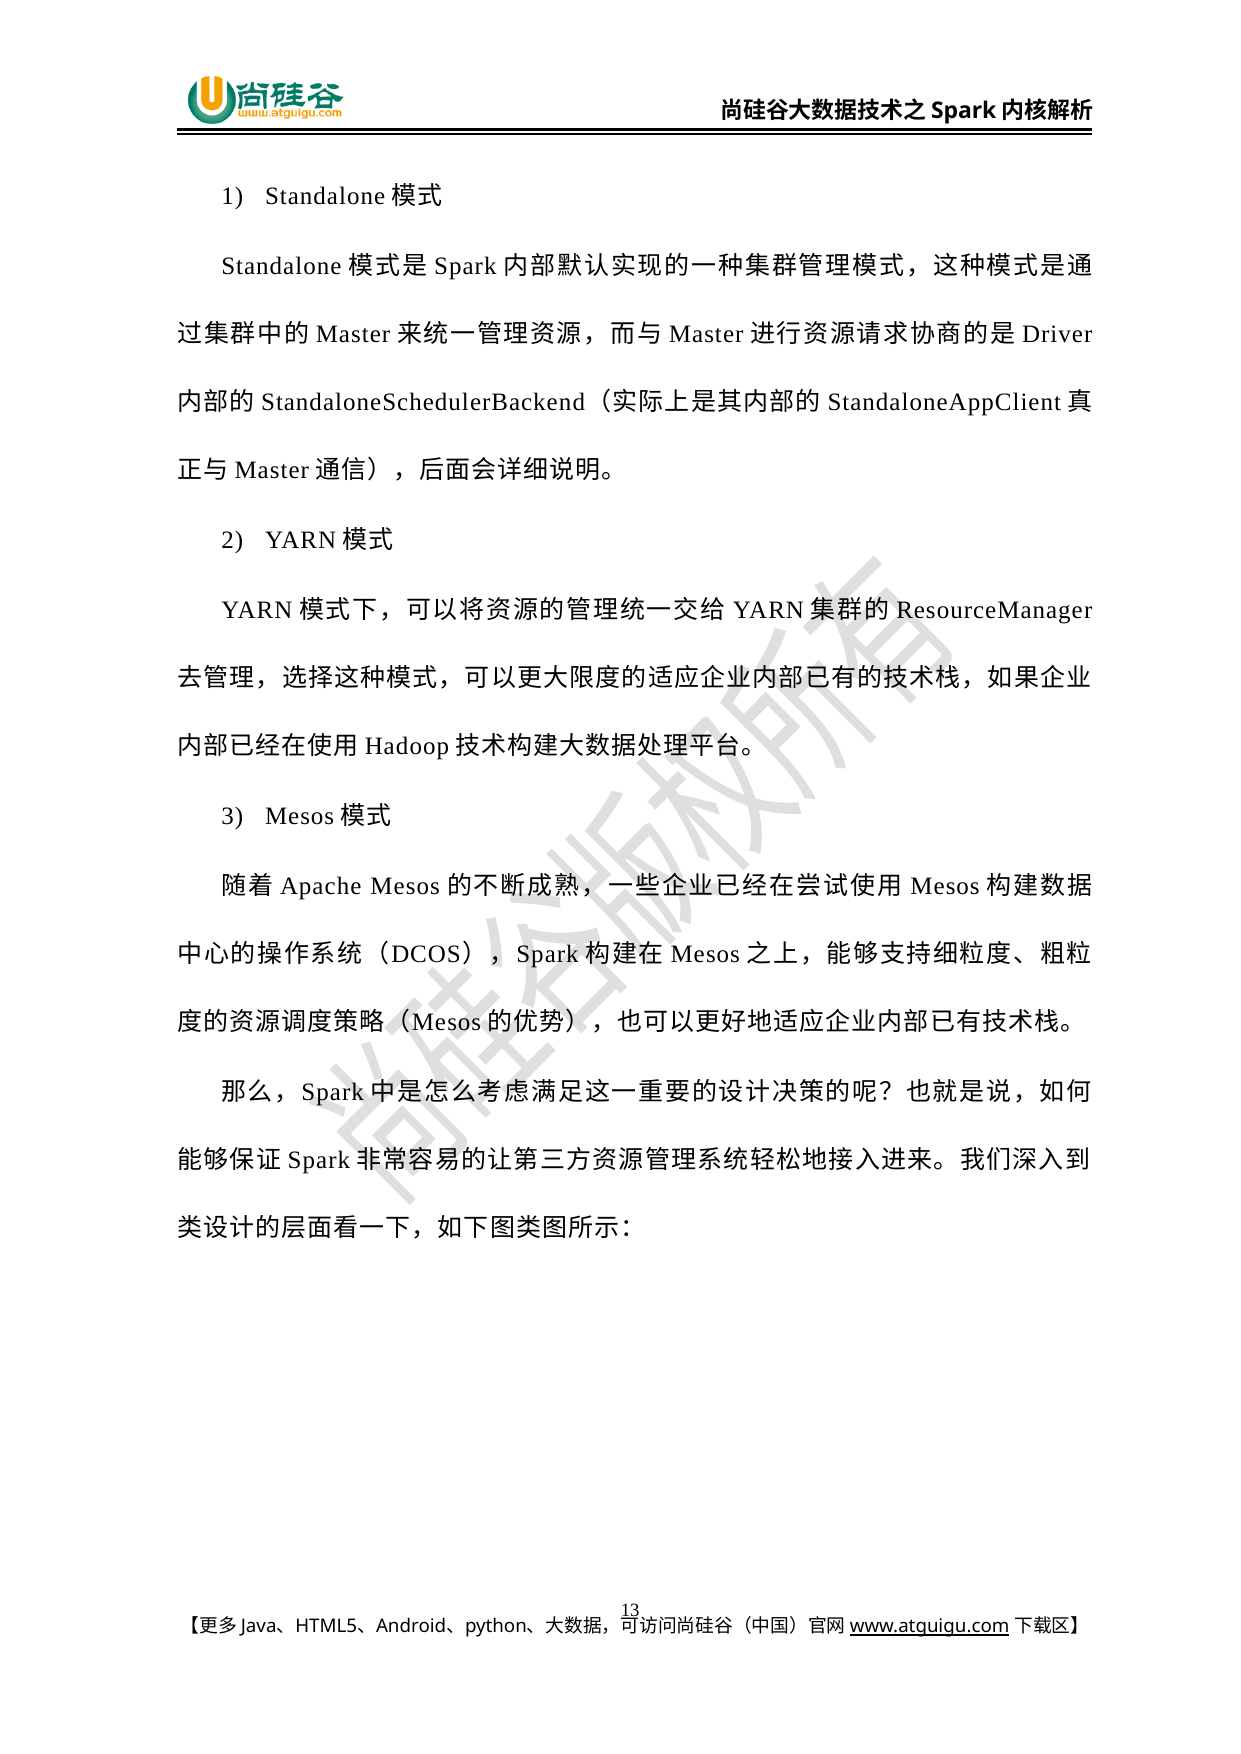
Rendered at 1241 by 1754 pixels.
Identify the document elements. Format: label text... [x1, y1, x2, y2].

text Standalone模式是Spark内部默认实现的一种集群管理模式，这种模式是通过集群中的Master来统一管理资源，而与Master进行资源请求协商的是Driver内部的StandaloneSchedulerBackend（实际上是其内部的StandaloneAppClient真正与Master通信），后面会详细说明。 [177, 230, 1092, 502]
text 那么，Spark中是怎么考虑满足这一重要的设计决策的呢？也就是说，如何能够保证Spark非常容易的让第三方资源管理系统轻松地接入进来。我们深入到类设计的层面看一下，如下图类图所示： [177, 1055, 1092, 1259]
list YARN模式 [221, 504, 1092, 572]
text YARN模式下，可以将资源的管理统一交给YARN集群的ResourceManager去管理，选择这种模式，可以更大限度的适应企业内部已有的技术栈，如果企业内部已经在使用Hadoop技术构建大数据处理平台。 [177, 574, 1092, 777]
picture [177, 68, 362, 128]
list Mesos模式 [221, 779, 1092, 847]
text 随着Apache Mesos的不断成熟，一些企业已经在尝试使用Mesos构建数据中心的操作系统（DCOS），Spark构建在Mesos之上，能够支持细粒度、粗粒度的资源调度策略（Mesos的优势），也可以更好地适应企业内部已有技术栈。 [177, 849, 1092, 1053]
list Standalone模式 [221, 160, 1092, 228]
